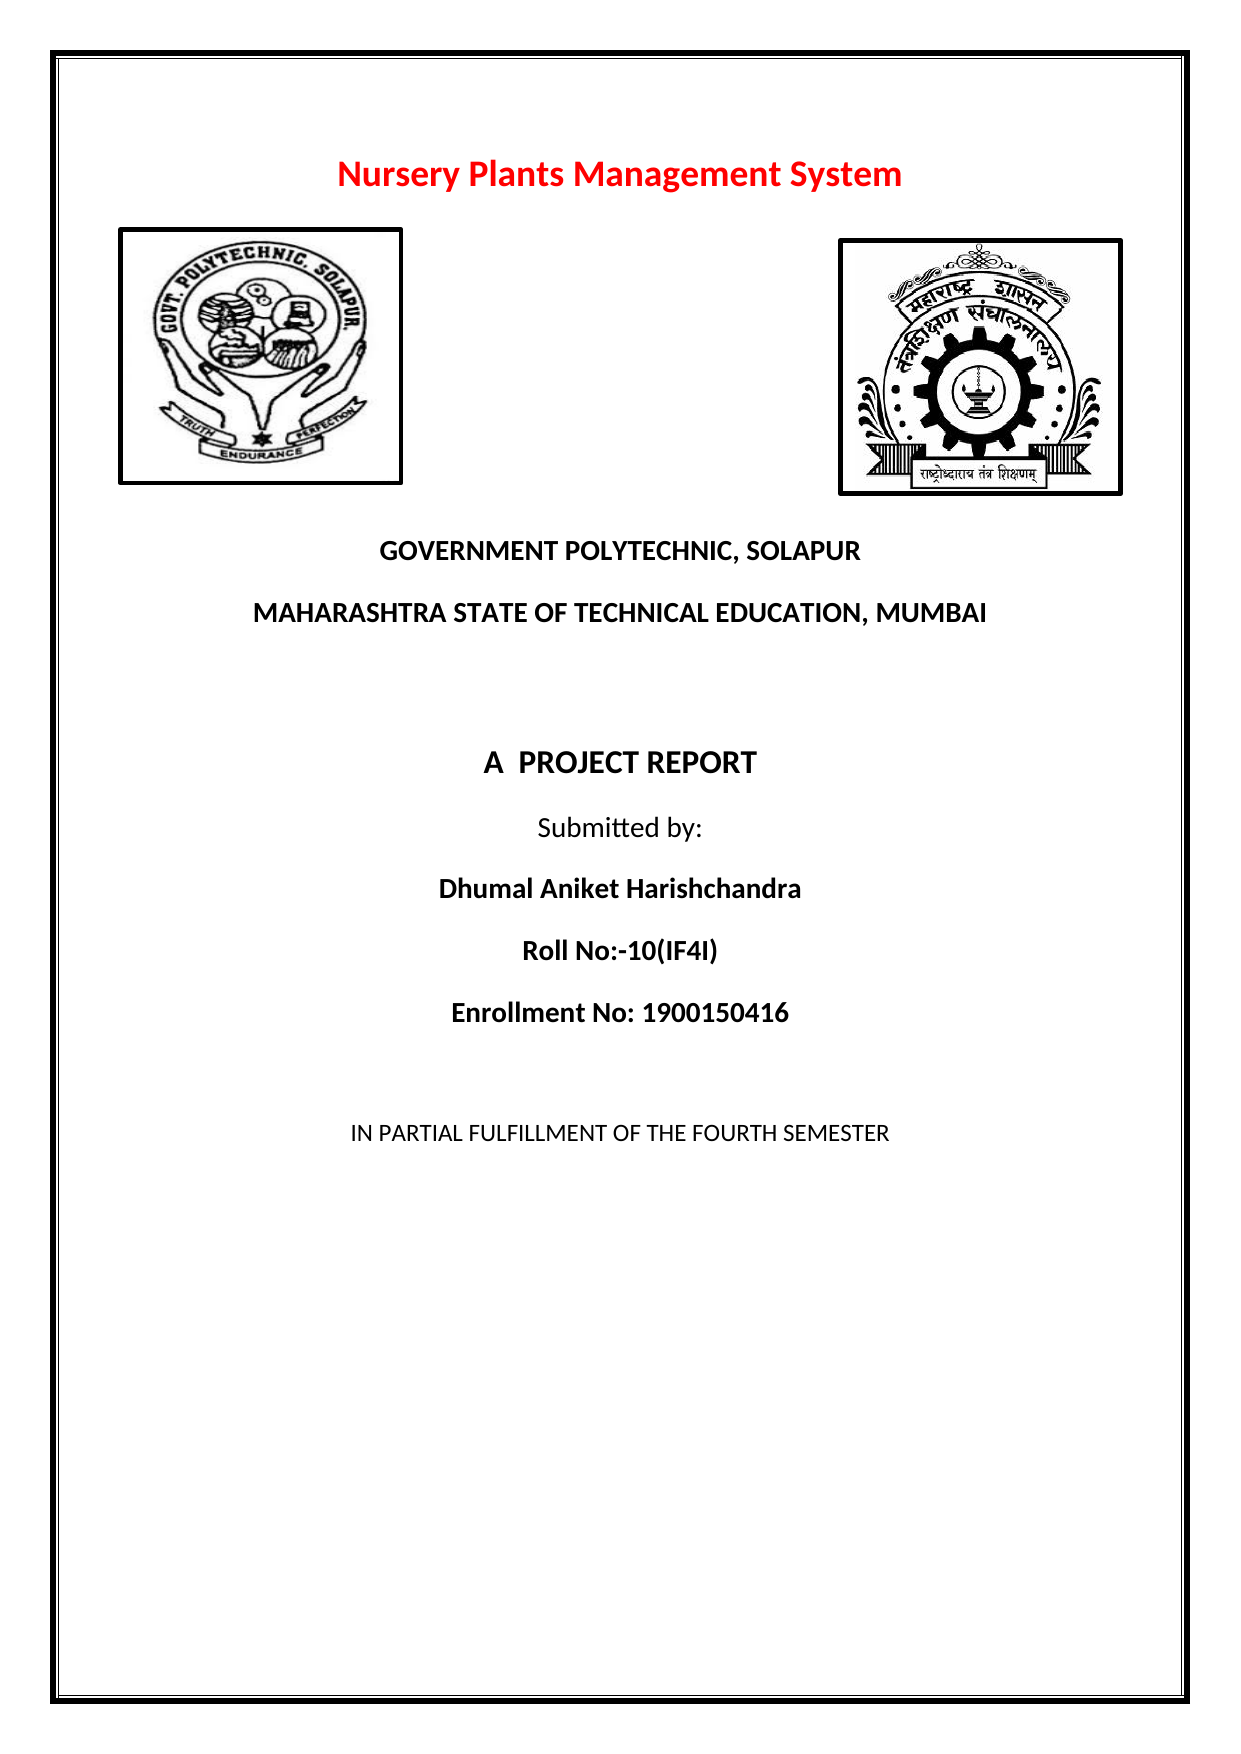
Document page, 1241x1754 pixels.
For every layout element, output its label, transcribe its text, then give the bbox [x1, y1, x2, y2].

text Nursery Plants Management System [150, 150, 1090, 196]
text IN PARTIAL FULFILLMENT OF THE FOURTH SEMESTER [150, 1117, 1090, 1148]
text Submitted by: [150, 809, 1090, 844]
text MAHARASHTRA STATE OF TECHNICAL EDUCATION, MUMBAI [150, 594, 1090, 630]
text Enrollment No: 1900150416 [150, 994, 1090, 1029]
text A PROJECT REPORT [150, 741, 1090, 782]
text GOVERNMENT POLYTECHNIC, SOLAPUR [150, 532, 1090, 568]
picture [123, 232, 399, 481]
picture [843, 243, 1118, 491]
text Dhumal Aniket Harishchandra [150, 870, 1090, 906]
text Roll No:-10(IF4I) [150, 932, 1090, 968]
